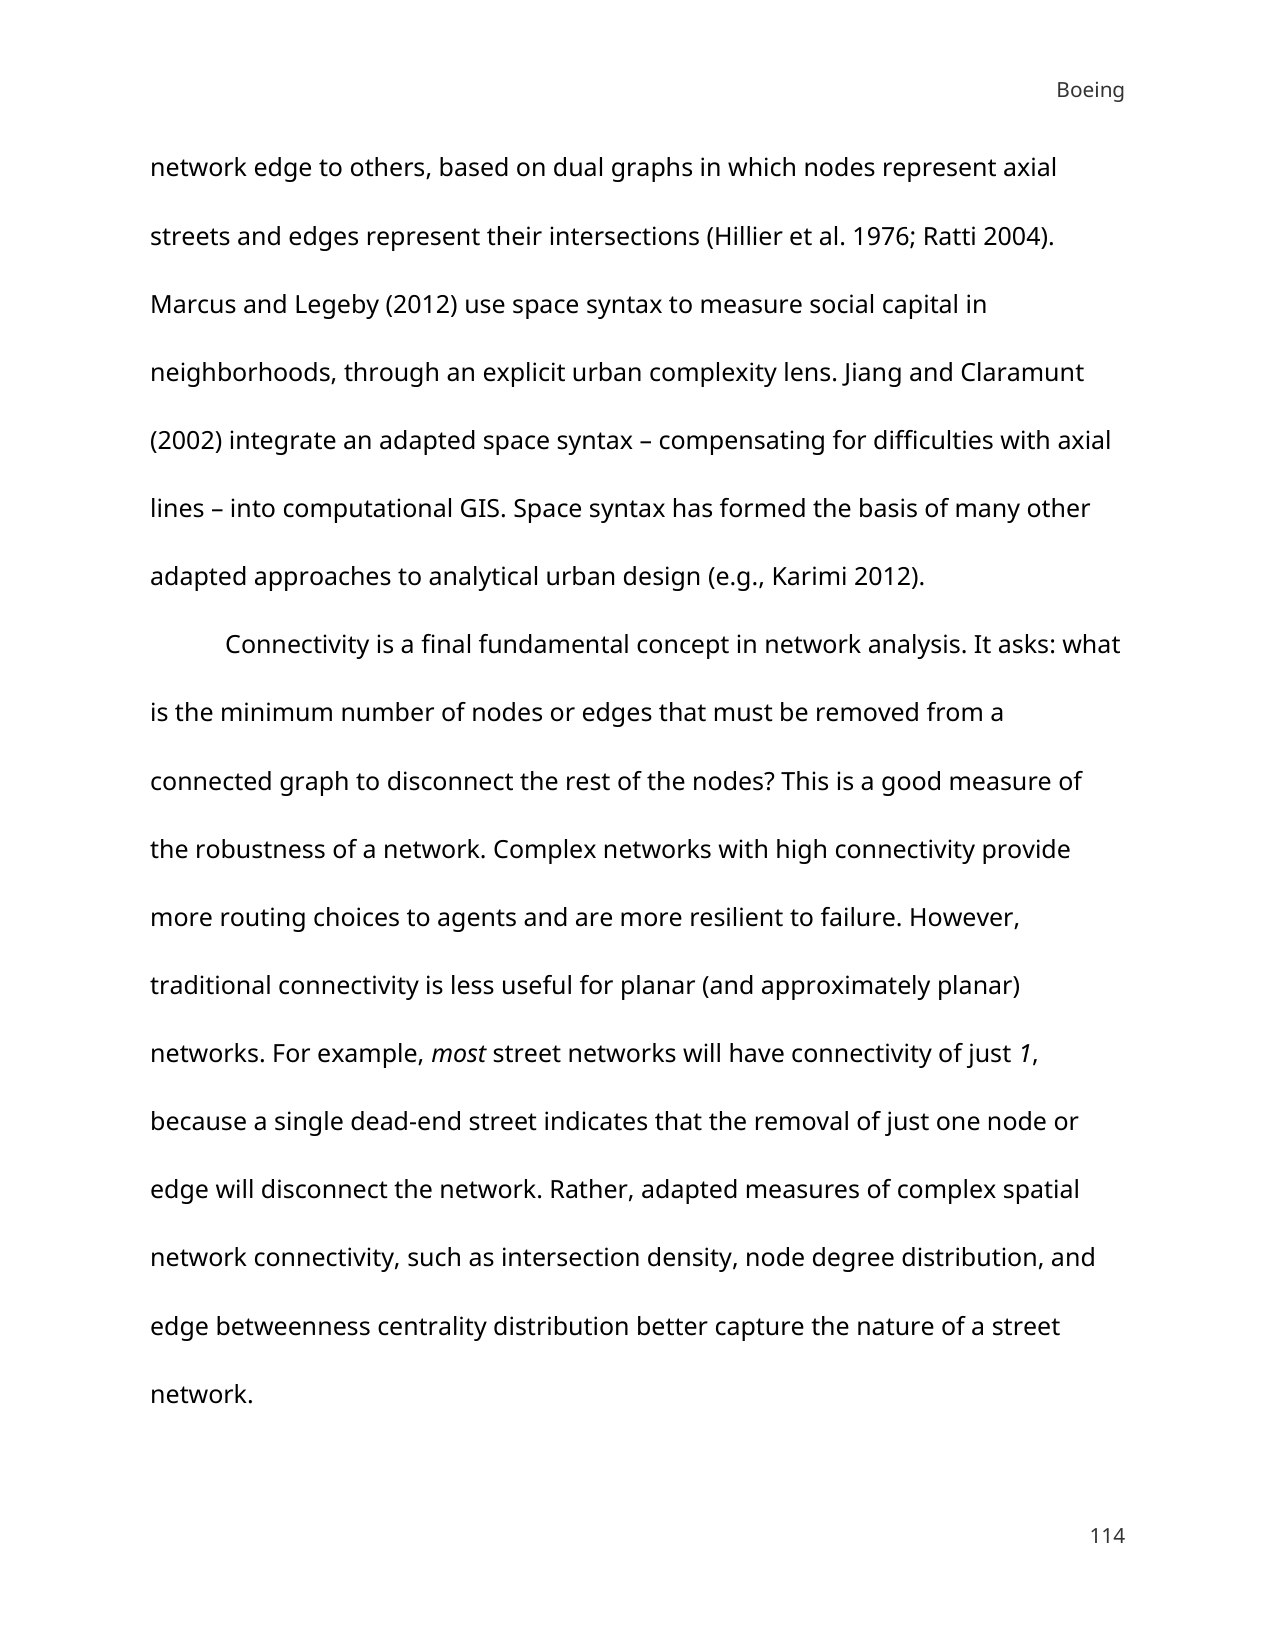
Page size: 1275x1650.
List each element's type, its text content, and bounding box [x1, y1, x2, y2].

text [150, 150, 1125, 593]
text Connectivity is a final fundamental concept in network analysis. It asks: what is the minimum number of nodes or edges that must be removed from a connected graph to disconnect the rest of the nodes? This is a good measure of the robustness of a network. Complex networks with high connectivity provide more routing choices to agents and are more resilient to failure. However, traditional connectivity is less useful for planar (and approximately planar) networks. For example, most street networks will have connectivity of just 1, because a single dead-end street indicates that the removal of just one node or edge will disconnect the network. Rather, adapted measures of complex spatial network connectivity, such as intersection density, node degree distribution, and edge betweenness centrality distribution better capture the nature of a street network. [150, 627, 1125, 1410]
